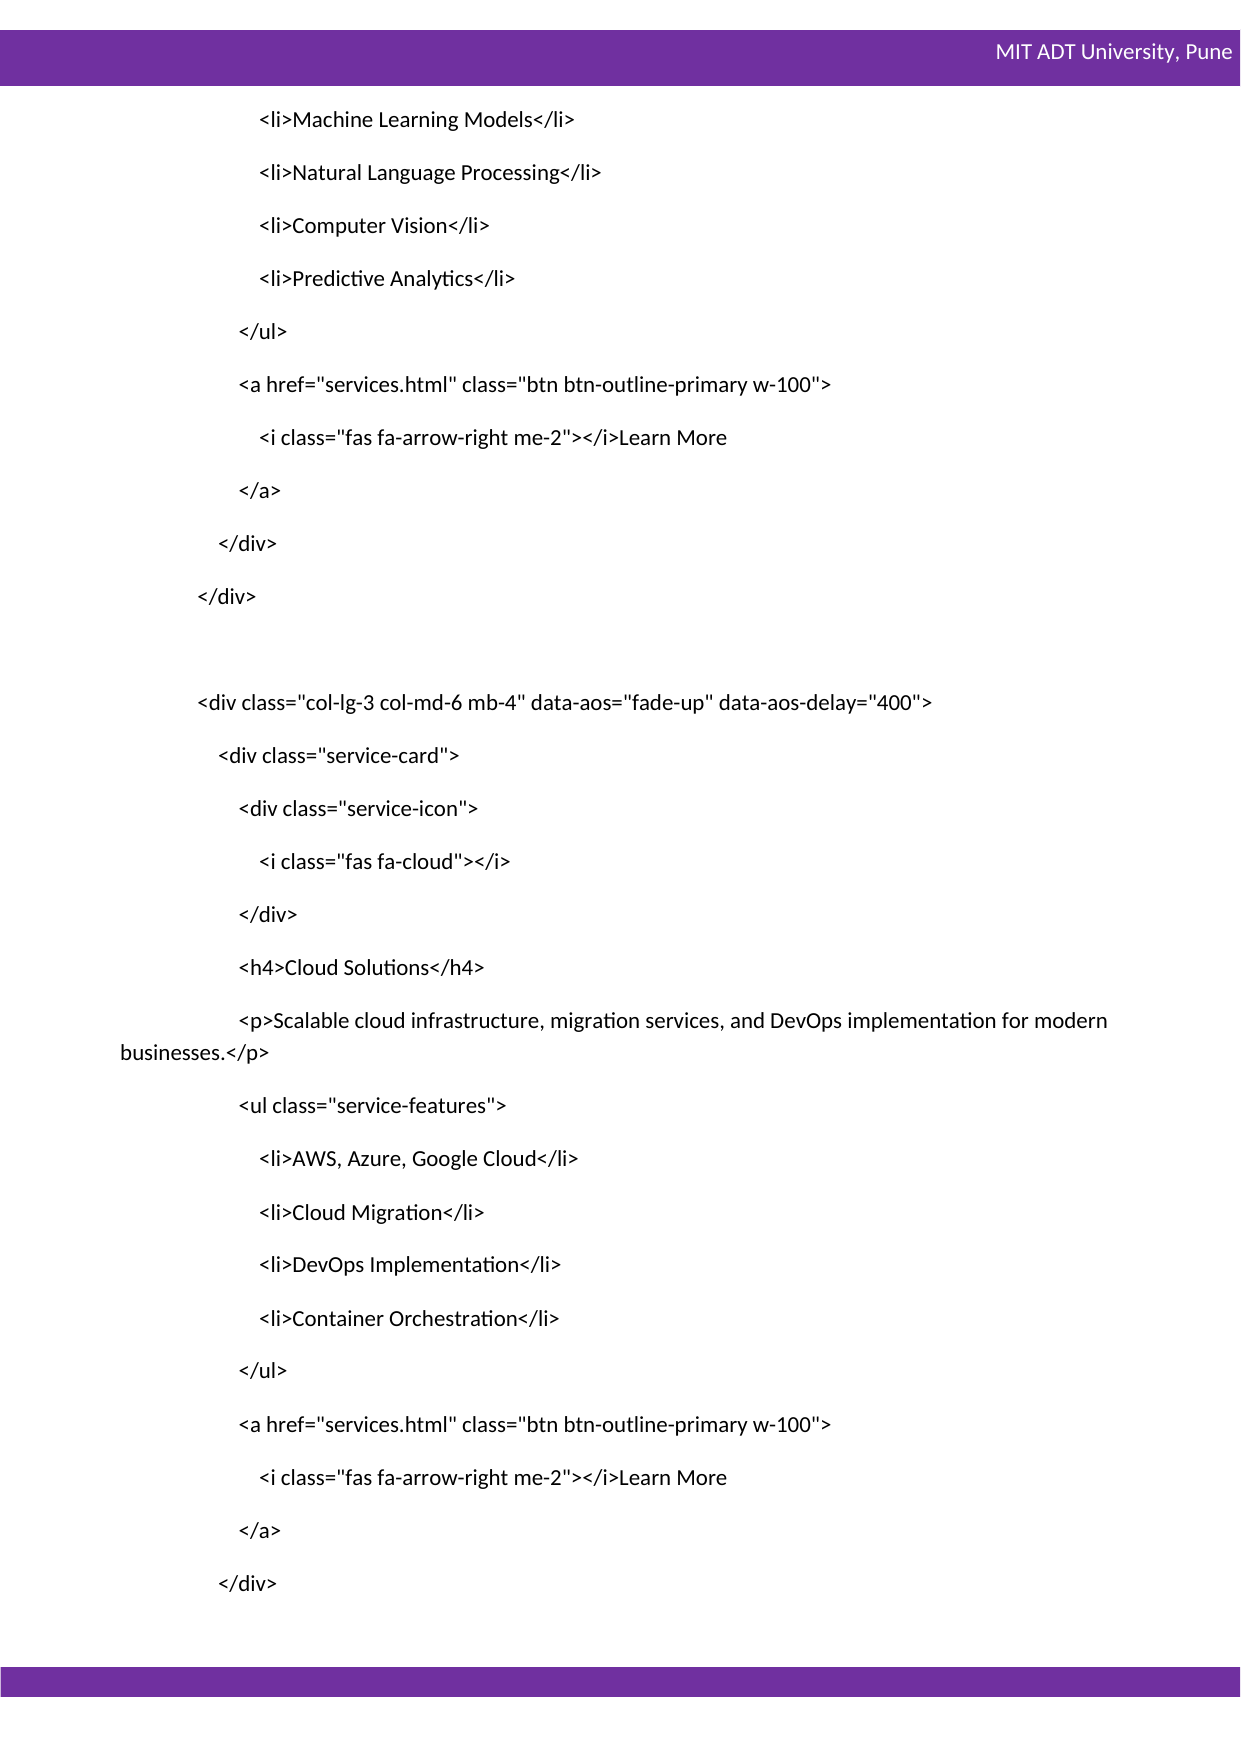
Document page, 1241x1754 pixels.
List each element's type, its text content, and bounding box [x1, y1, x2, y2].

text </ul> [120, 1357, 1195, 1385]
text <p>Scalable cloud infrastructure, migration services, and DevOps implementation for modern businesses.</p> [120, 1006, 1195, 1067]
text </div> [120, 529, 1195, 557]
text </div> [120, 582, 1195, 610]
text <i class="fas fa-cloud"></i> [120, 847, 1195, 875]
text <li>Predictive Analytics</li> [120, 264, 1195, 292]
text <li>Computer Vision</li> [120, 211, 1195, 239]
text <ul class="service-features"> [120, 1092, 1195, 1119]
text <div class="service-icon"> [120, 794, 1195, 822]
text <li>AWS, Azure, Google Cloud</li> [120, 1144, 1195, 1173]
text <div class="service-card"> [120, 741, 1195, 769]
text </ul> [120, 317, 1195, 345]
text <h4>Cloud Solutions</h4> [120, 953, 1195, 981]
text <li>Cloud Migration</li> [120, 1198, 1195, 1226]
text <a href="services.html" class="btn btn-outline-primary w-100"> [120, 370, 1195, 398]
text <li>Container Orchestration</li> [120, 1304, 1195, 1332]
text </div> [120, 1569, 1195, 1597]
text <i class="fas fa-arrow-right me-2"></i>Learn More [120, 423, 1195, 451]
text <li>DevOps Implementation</li> [120, 1251, 1195, 1279]
text <i class="fas fa-arrow-right me-2"></i>Learn More [120, 1463, 1195, 1491]
text <li>Machine Learning Models</li> [120, 105, 1195, 133]
text </a> [120, 1516, 1195, 1544]
text <div class="col-lg-3 col-md-6 mb-4" data-aos="fade-up" data-aos-delay="400"> [120, 688, 1195, 716]
text </div> [120, 900, 1195, 928]
text <li>Natural Language Processing</li> [120, 158, 1195, 186]
text </a> [120, 476, 1195, 504]
text <a href="services.html" class="btn btn-outline-primary w-100"> [120, 1410, 1195, 1438]
